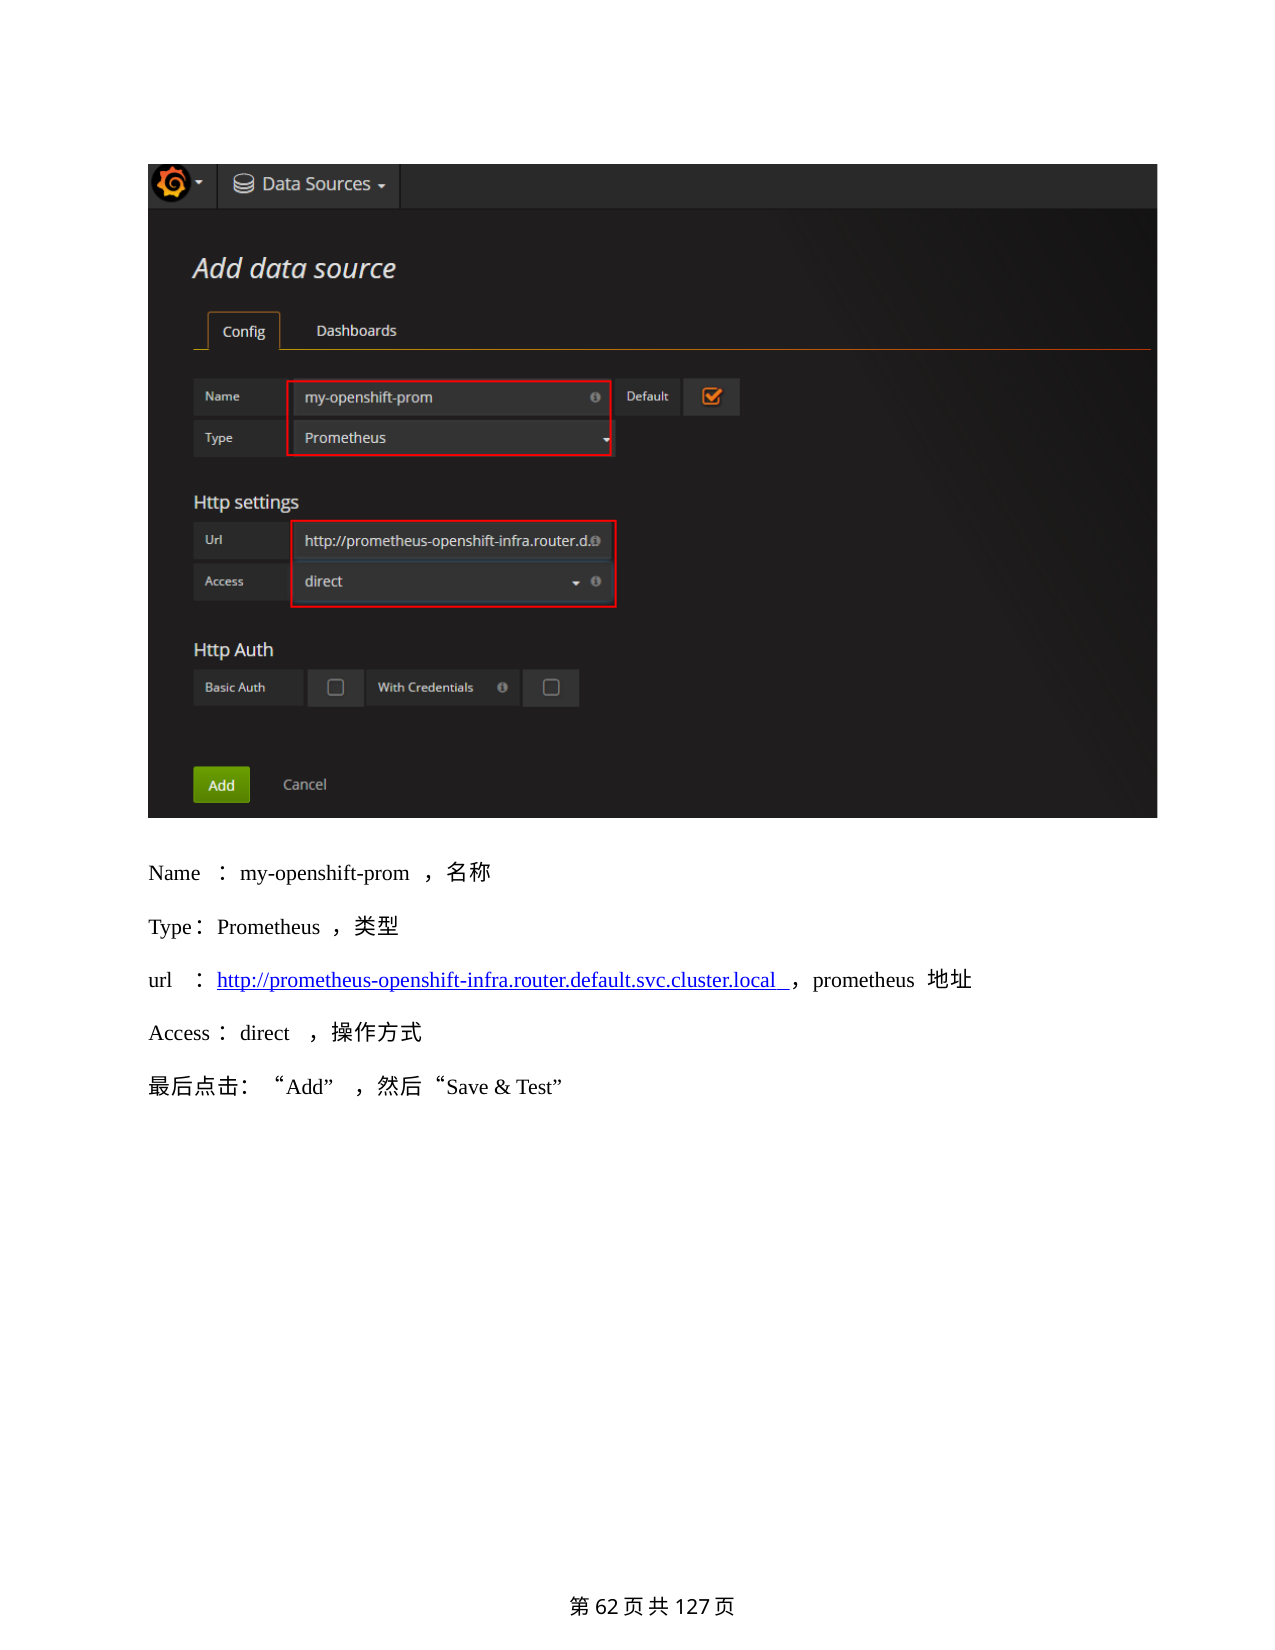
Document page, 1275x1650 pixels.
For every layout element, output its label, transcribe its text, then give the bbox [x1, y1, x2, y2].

picture [148, 164, 1158, 818]
text Access：direct，操作方式 [148, 1012, 1156, 1050]
text 最后点击：“Add”，然后“Save & Test” [148, 1066, 1156, 1103]
text Name：my-openshift-prom，名称 [148, 852, 1156, 890]
text url：http://prometheus-openshift-infra.router.default.svc.cluster.local，prometheus地址 [148, 959, 1156, 997]
text Type：Prometheus，类型 [148, 906, 1156, 943]
